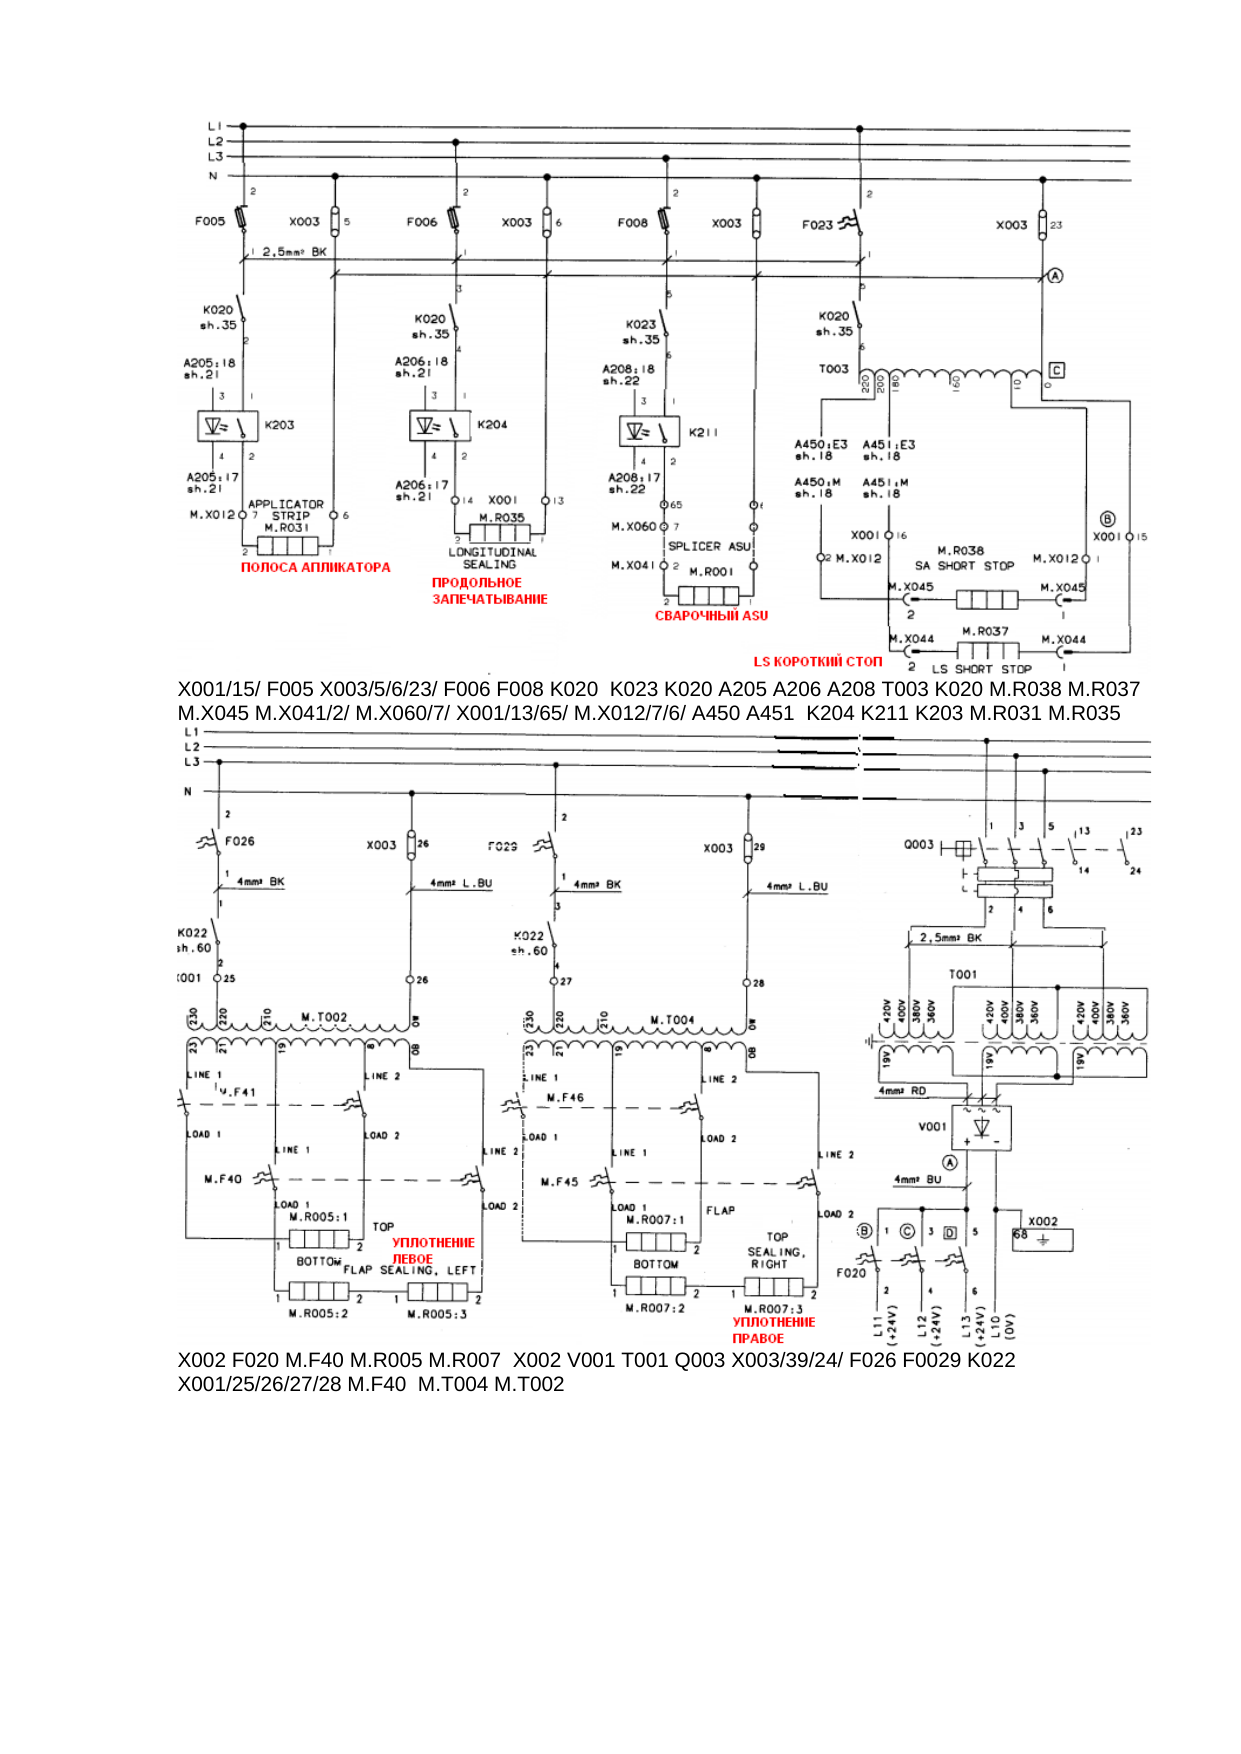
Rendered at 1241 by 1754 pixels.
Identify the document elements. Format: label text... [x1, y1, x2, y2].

picture [177, 118, 1152, 677]
text X002 F020 M.F40 M.R005 M.R007 X002 V001 T001 Q003 X003/39/24/ F026 F0029 K022 X001/25/26/27/28 M.F40 M.T004 M.T002 [177, 1349, 1152, 1396]
picture [177, 724, 1152, 1349]
text X001/15/ F005 X003/5/6/23/ F006 F008 K020 K023 K020 A205 A206 A208 T003 K020 M.R038 M.R037 M.X045 M.X041/2/ M.X060/7/ X001/13/65/ M.X012/7/6/ A450 A451 K204 K211 K203 M.R031 M.R035 [177, 677, 1152, 724]
